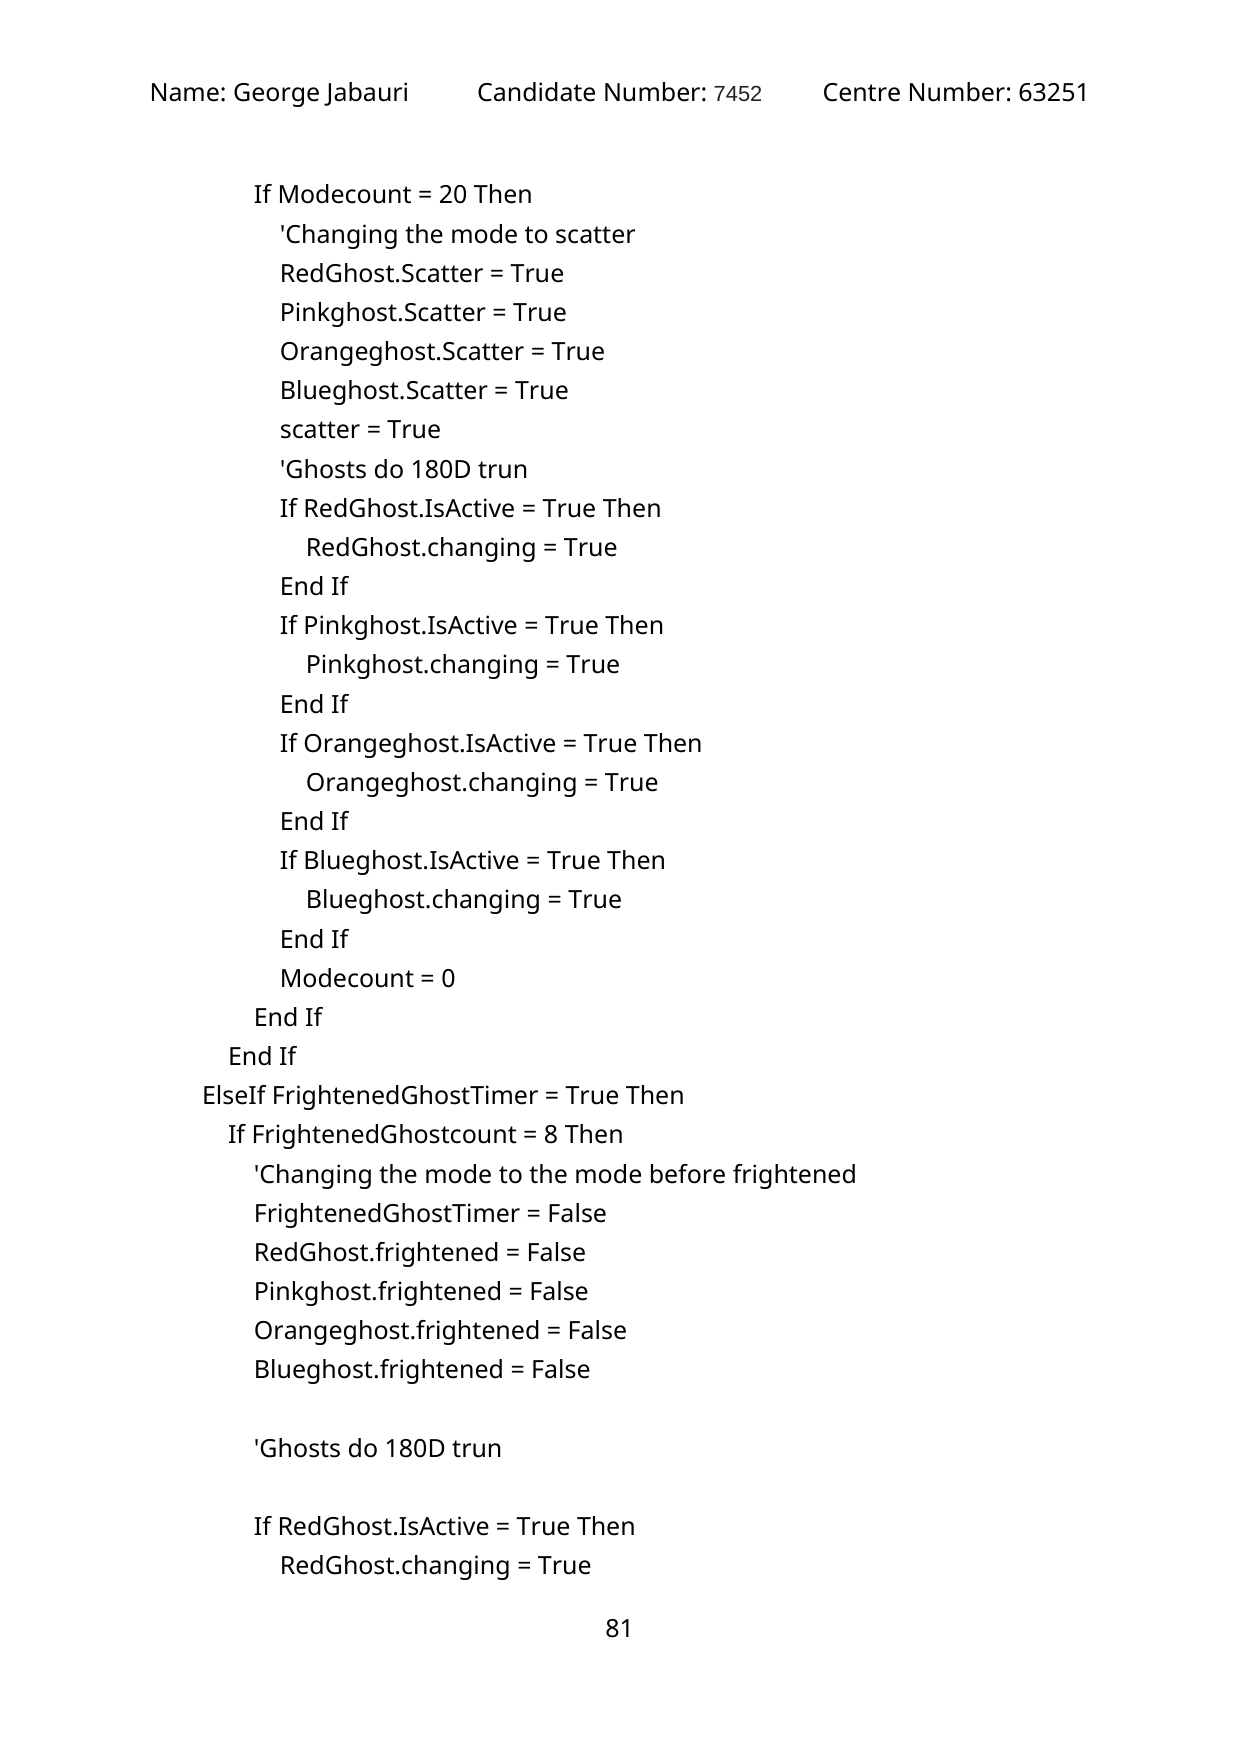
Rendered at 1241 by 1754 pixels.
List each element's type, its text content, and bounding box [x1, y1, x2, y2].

text Orangeghost.changing = True [150, 765, 1090, 799]
text If Orangeghost.IsActive = True Then [150, 726, 1090, 759]
text RedGhost.changing = True [150, 1548, 1090, 1582]
text RedGhost.frightened = False [150, 1235, 1090, 1269]
text Pinkghost.changing = True [150, 647, 1090, 681]
text ElseIf FrightenedGhostTimer = True Then [150, 1078, 1090, 1112]
text End If [150, 921, 1090, 955]
text End If [150, 1000, 1090, 1034]
text 'Ghosts do 180D trun [150, 1431, 1090, 1464]
text 'Changing the mode to scatter [150, 216, 1090, 250]
text If Pinkghost.IsActive = True Then [150, 608, 1090, 642]
text End If [150, 1039, 1090, 1073]
text 'Ghosts do 180D trun [150, 451, 1090, 485]
text If Modecount = 20 Then [150, 177, 1090, 211]
text Pinkghost.frightened = False [150, 1274, 1090, 1308]
text End If [150, 686, 1090, 720]
text Pinkghost.Scatter = True [150, 295, 1090, 329]
text If Blueghost.IsActive = True Then [150, 843, 1090, 877]
text Orangeghost.Scatter = True [150, 334, 1090, 368]
text End If [150, 804, 1090, 838]
text 'Changing the mode to the mode before frightened [150, 1156, 1090, 1190]
text If FrightenedGhostcount = 8 Then [150, 1117, 1090, 1151]
text FrightenedGhostTimer = False [150, 1196, 1090, 1229]
text If RedGhost.IsActive = True Then [150, 1509, 1090, 1543]
text Orangeghost.frightened = False [150, 1313, 1090, 1347]
text Blueghost.Scatter = True [150, 373, 1090, 407]
text Modecount = 0 [150, 961, 1090, 994]
text End If [150, 569, 1090, 603]
text scatter = True [150, 412, 1090, 446]
text RedGhost.changing = True [150, 530, 1090, 564]
text RedGhost.Scatter = True [150, 256, 1090, 289]
text If RedGhost.IsActive = True Then [150, 491, 1090, 524]
text Blueghost.changing = True [150, 882, 1090, 916]
text Blueghost.frightened = False [150, 1352, 1090, 1386]
